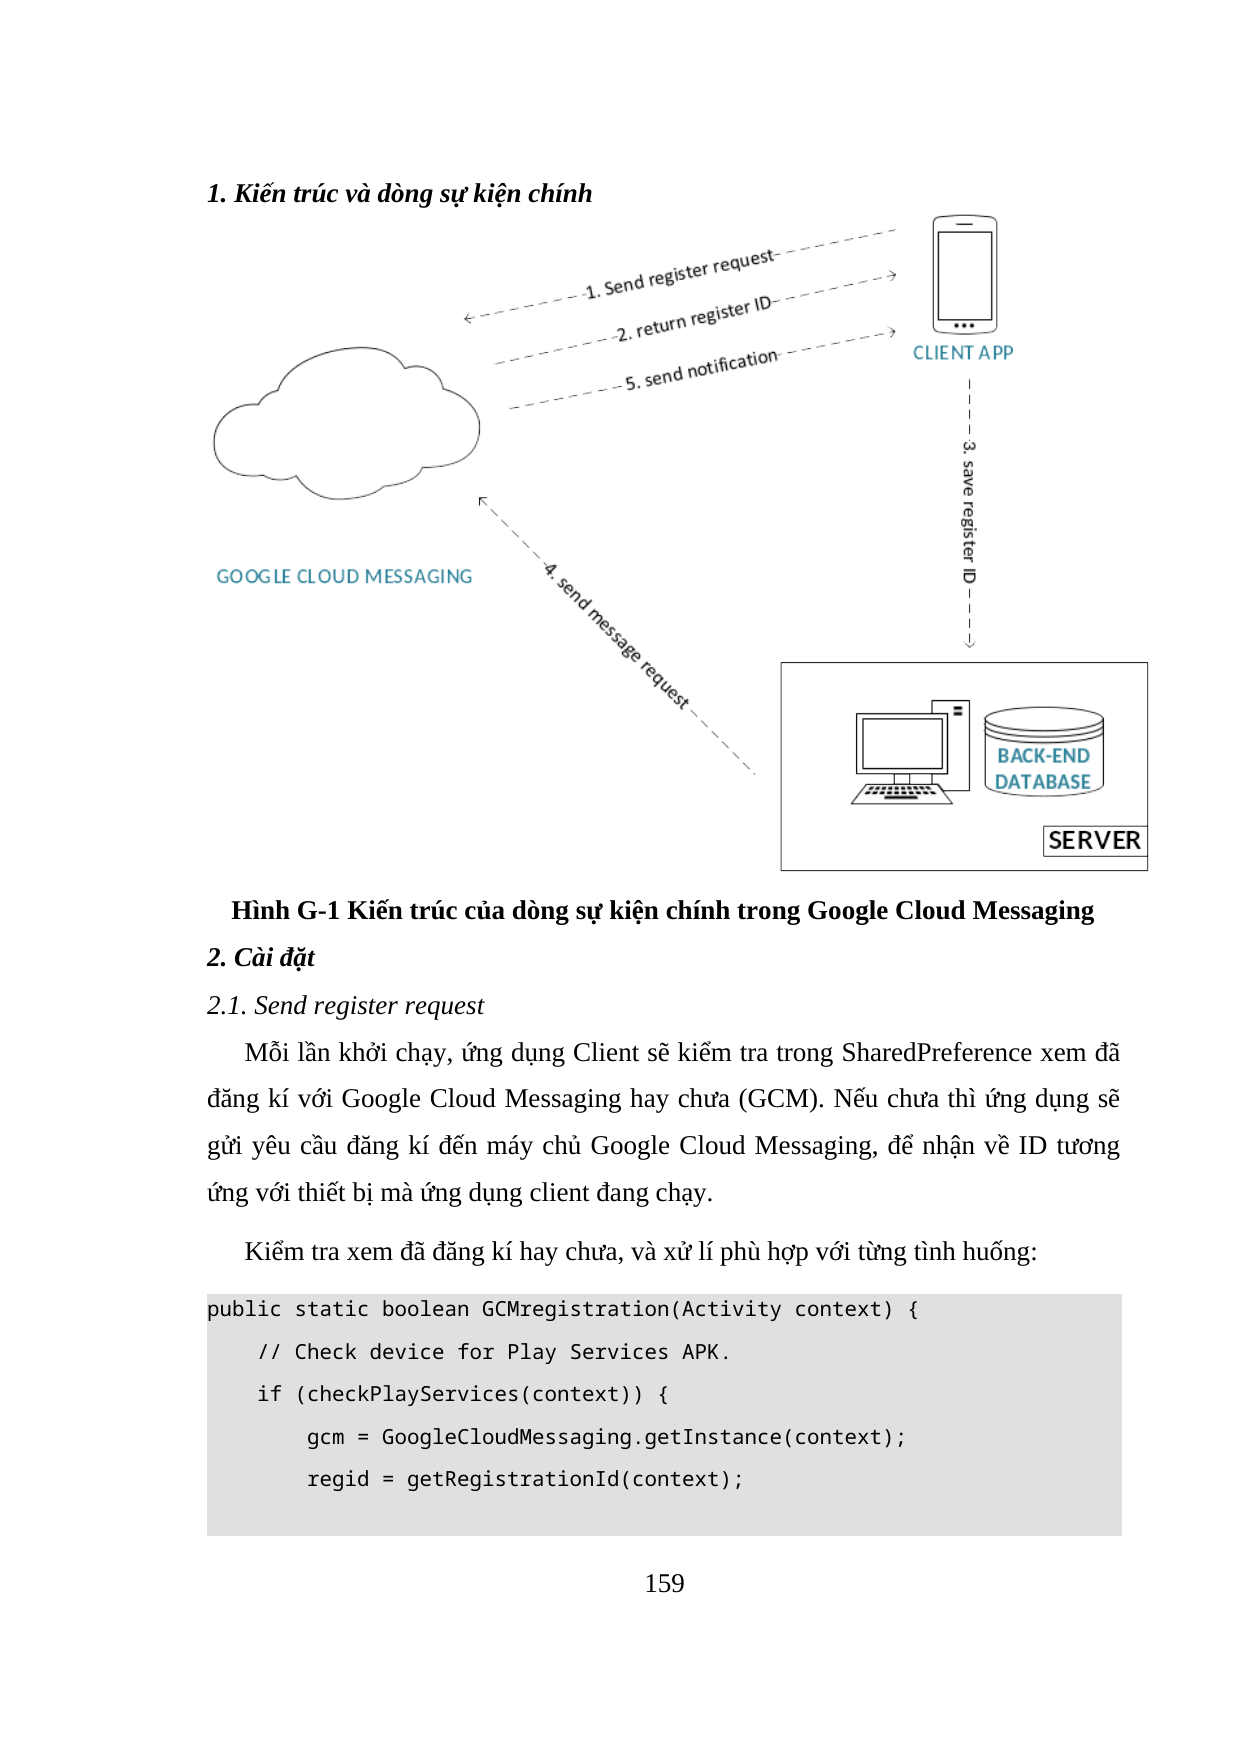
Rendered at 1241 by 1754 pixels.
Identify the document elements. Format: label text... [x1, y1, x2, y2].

text Kiểm tra xem đã đăng kí hay chưa, và xử lí phù hợp với từng tình huống: [207, 1235, 1122, 1266]
text 2. Cài đặt [207, 941, 1122, 972]
text 1. Kiến trúc và dòng sự kiện chính [207, 177, 1122, 877]
text Hình G-1 Kiến trúc của dòng sự kiện chính trong Google Cloud Messaging [207, 894, 1119, 925]
text 2.1. Send register request [207, 989, 1122, 1020]
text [207, 1294, 1122, 1536]
text Mỗi lần khởi chạy, ứng dụng Client sẽ kiểm tra trong SharedPreference xem đã đăng kí với Google Cloud Messaging hay chưa (GCM). Nếu chưa thì ứng dụng sẽ gửi yêu cầu đăng kí đến máy chủ Google Cloud Messaging, để nhận về ID tương ứng với thiết bị mà ứng dụng client đang chạy. [207, 1036, 1122, 1207]
